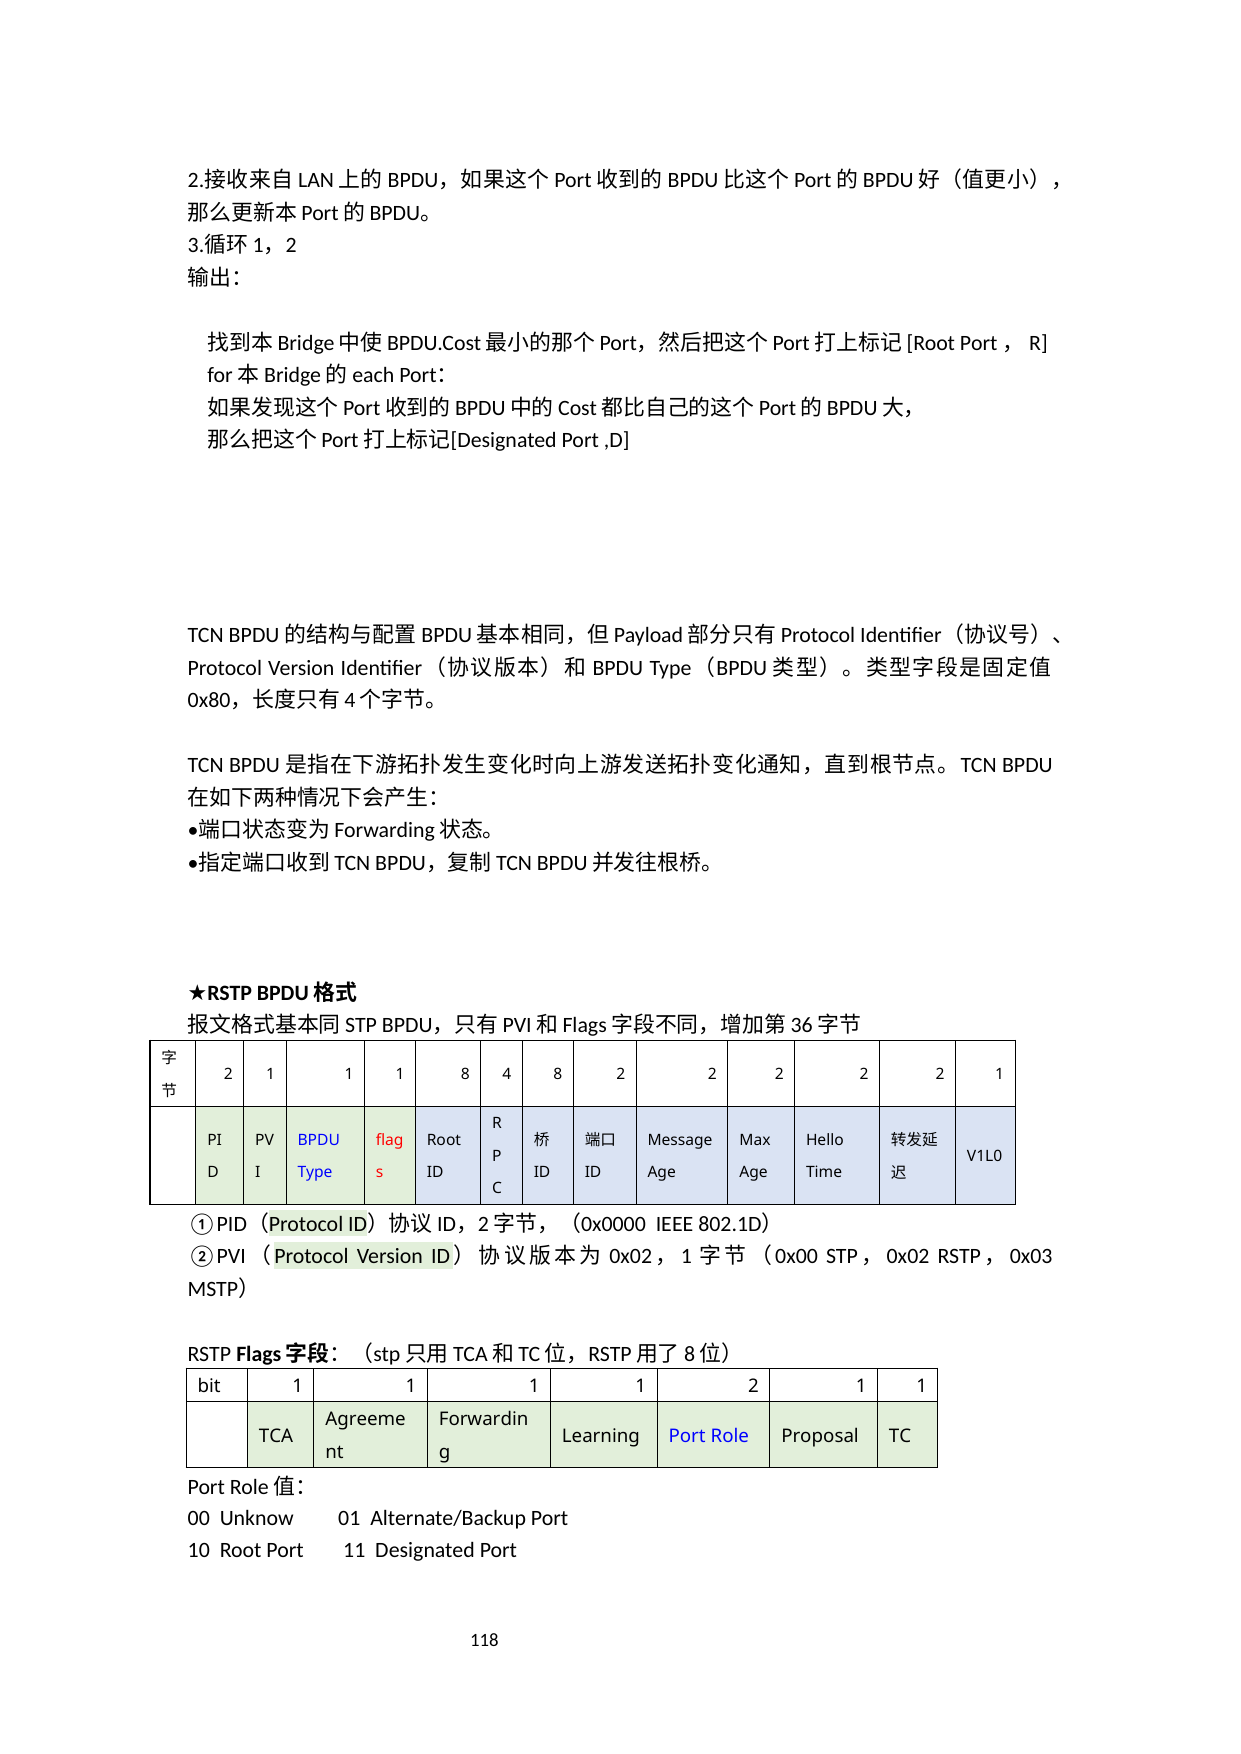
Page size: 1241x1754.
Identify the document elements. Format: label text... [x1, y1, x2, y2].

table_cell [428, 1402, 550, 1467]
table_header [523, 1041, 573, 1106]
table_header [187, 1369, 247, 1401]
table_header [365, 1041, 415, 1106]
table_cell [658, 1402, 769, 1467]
text TCN BPDU是指在下游拓扑发生变化时向上游发送拓扑变化通知，直到根节点。TCN BPDU在如下两种情况下会产生： [187, 747, 1053, 812]
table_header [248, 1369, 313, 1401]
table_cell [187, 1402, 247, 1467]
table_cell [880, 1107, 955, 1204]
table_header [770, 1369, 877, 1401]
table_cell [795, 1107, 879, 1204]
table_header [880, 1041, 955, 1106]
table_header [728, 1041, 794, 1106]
text ①PID（Protocol ID）协议ID，2字节，（0x0000 IEEE 802.1D） [187, 1205, 1053, 1238]
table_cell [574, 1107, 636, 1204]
text 找到本Bridge中使BPDU.Cost最小的那个Port，然后把这个Port打上标记 [Root Port ， R] [187, 324, 1053, 357]
text 2.接收来自LAN上的BPDU，如果这个Port收到的BPDU比这个Port的BPDU好（值更小），那么更新本Port的BPDU。 [187, 162, 1053, 227]
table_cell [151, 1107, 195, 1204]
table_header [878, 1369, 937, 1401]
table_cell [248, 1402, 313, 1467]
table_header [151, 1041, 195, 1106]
text for 本Bridge的 each Port： [187, 357, 1053, 389]
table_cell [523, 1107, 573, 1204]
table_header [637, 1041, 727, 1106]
text TCN BPDU的结构与配置BPDU基本相同，但Payload部分只有Protocol Identifier（协议号）、Protocol Version Identifier（协议版本）和BPDU Type（BPDU类型）。类型字段是固定值0x80，长度只有4个字节。 [187, 617, 1053, 714]
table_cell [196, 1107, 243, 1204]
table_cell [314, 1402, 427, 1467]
text 那么把这个Port打上标记[Designated Port ,D] [187, 422, 1053, 454]
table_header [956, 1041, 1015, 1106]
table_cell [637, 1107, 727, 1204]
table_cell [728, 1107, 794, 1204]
text •端口状态变为Forwarding状态。 [187, 812, 1053, 844]
text 10 Root Port 11 Designated Port [187, 1533, 1053, 1566]
text •指定端口收到TCN BPDU，复制TCN BPDU并发往根桥。 [187, 844, 1053, 877]
text ②PVI（Protocol Version ID）协议版本为0x02，1字节（0x00 STP，0x02 RSTP，0x03 MSTP） [187, 1238, 1053, 1303]
text 如果发现这个Port收到的BPDU中的Cost都比自己的这个Port的BPDU大， [187, 389, 1053, 422]
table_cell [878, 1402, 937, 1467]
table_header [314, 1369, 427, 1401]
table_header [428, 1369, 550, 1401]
text 3.循环1，2 [187, 227, 1053, 259]
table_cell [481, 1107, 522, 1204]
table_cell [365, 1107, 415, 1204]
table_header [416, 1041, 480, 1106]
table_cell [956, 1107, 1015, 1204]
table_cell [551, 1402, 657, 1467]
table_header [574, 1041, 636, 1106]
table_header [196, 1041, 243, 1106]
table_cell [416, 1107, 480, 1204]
text 00 Unknow 01 Alternate/Backup Port [187, 1501, 1053, 1533]
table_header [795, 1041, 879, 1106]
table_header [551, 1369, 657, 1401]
text Port Role值： [187, 1468, 1053, 1501]
text 输出： [187, 259, 1053, 292]
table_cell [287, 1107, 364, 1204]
text ★RSTP BPDU格式 [187, 974, 1053, 1007]
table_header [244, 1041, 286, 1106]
text 报文格式基本同STP BPDU，只有PVI和Flags字段不同，增加第36字节 [187, 1007, 1053, 1039]
text RSTP Flags字段：（stp只用TCA和TC位，RSTP用了8位） [187, 1335, 1053, 1368]
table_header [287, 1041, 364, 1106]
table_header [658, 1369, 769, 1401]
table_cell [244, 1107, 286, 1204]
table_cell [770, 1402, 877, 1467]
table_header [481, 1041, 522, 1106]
